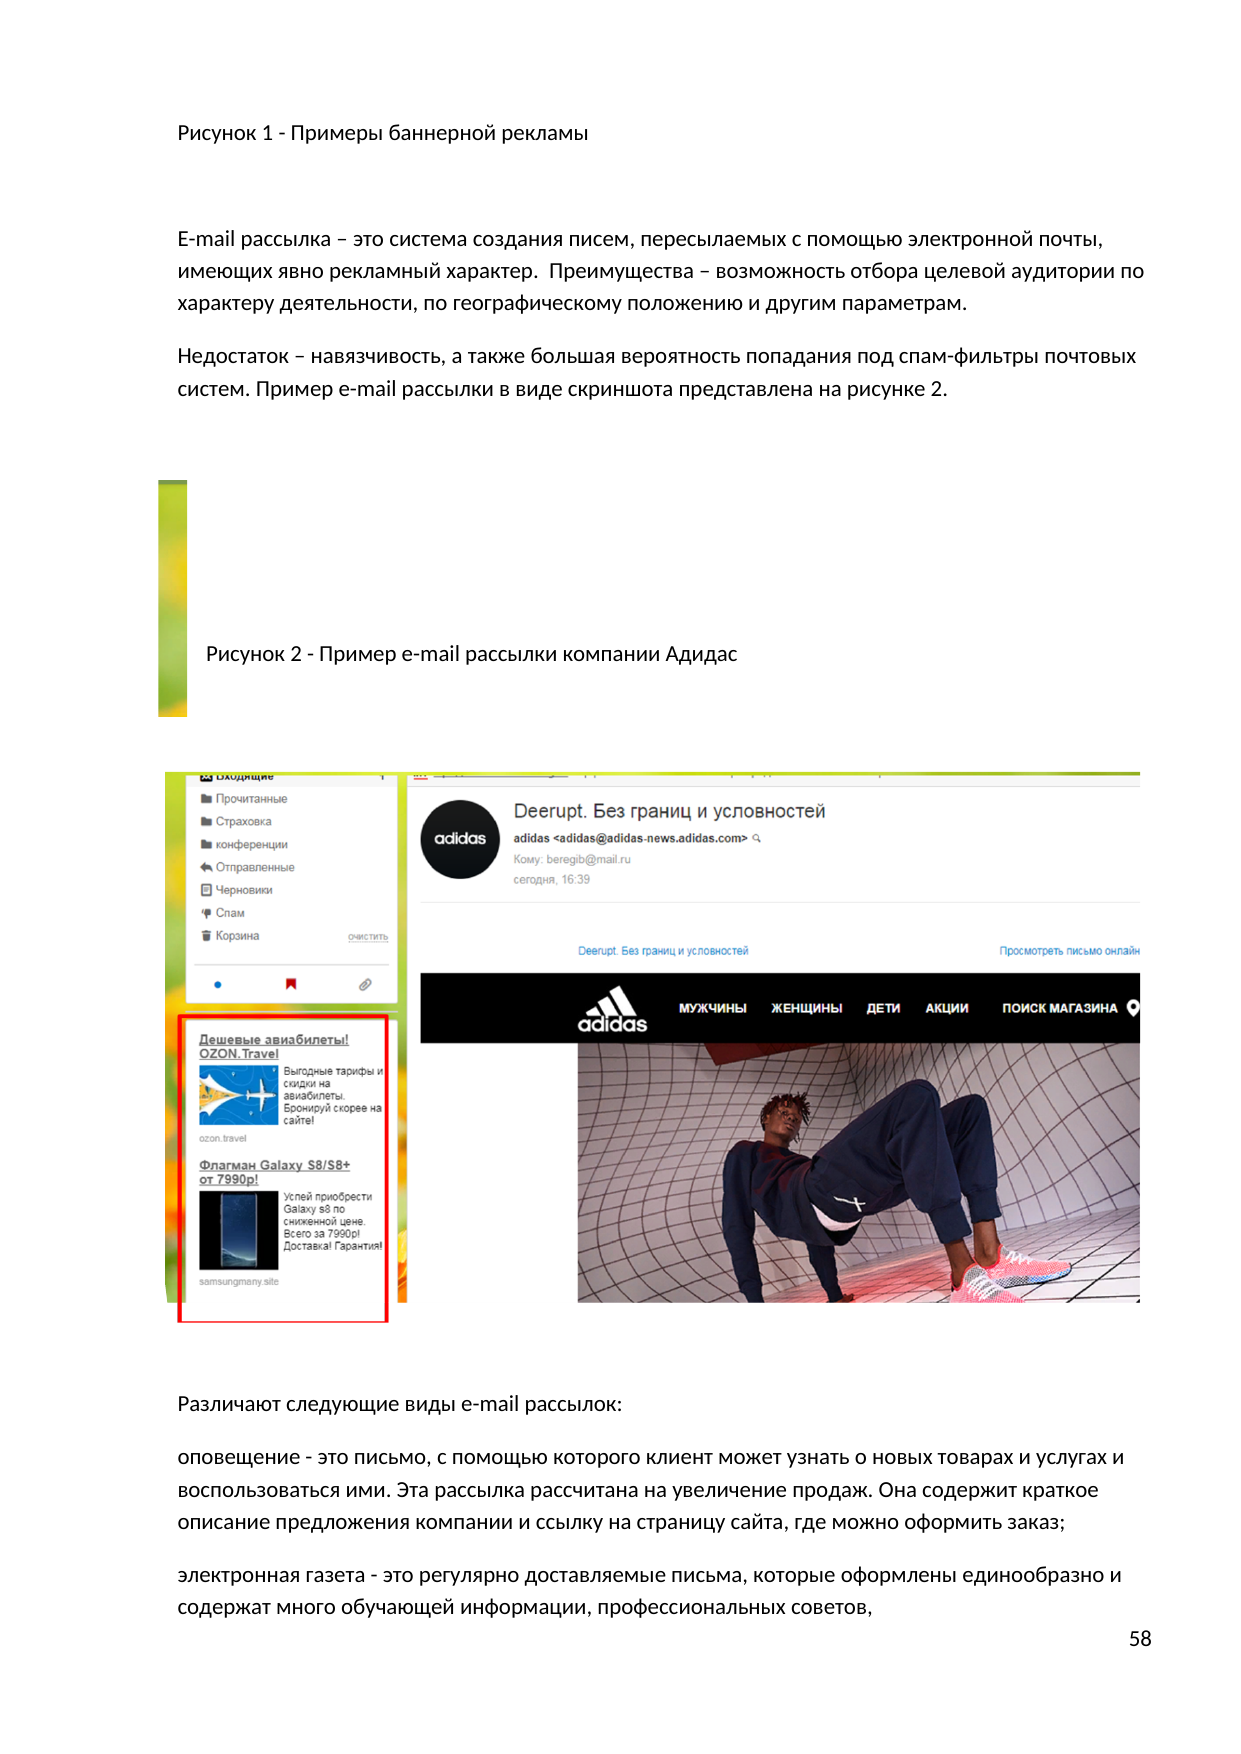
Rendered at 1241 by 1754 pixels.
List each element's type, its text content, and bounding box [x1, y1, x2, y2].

text E-mail рассылка – это система создания писем, пересылаемых с помощью электронной почты, имеющих явно рекламный характер. Преимущества – возможность отбора целевой аудитории по характеру деятельности, по географическому положению и другим параметрам. [177, 224, 1152, 317]
text Рисунок 1 - Примеры баннерной рекламы [177, 118, 1152, 146]
text электронная газета - это регулярно доставляемые письма, которые оформлены единообразно и содержат много обучающей информации, профессиональных советов, [177, 1560, 1152, 1620]
text Рисунок 2 - Пример e-mail рассылки компании Адидас [178, 639, 1152, 667]
picture [165, 771, 1139, 1322]
picture [158, 480, 178, 717]
text оповещение - это письмо, с помощью которого клиент может узнать о новых товарах и услугах и воспользоваться ими. Эта рассылка рассчитана на увеличение продаж. Она содержит краткое описание предложения компании и ссылку на страницу сайта, где можно оформить заказ; [177, 1442, 1152, 1535]
text Недостаток – навязчивость, а также большая вероятность попадания под спам-фильтры почтовых систем. Пример e-mail рассылки в виде скриншота представлена на рисунке 2. [177, 342, 1152, 402]
